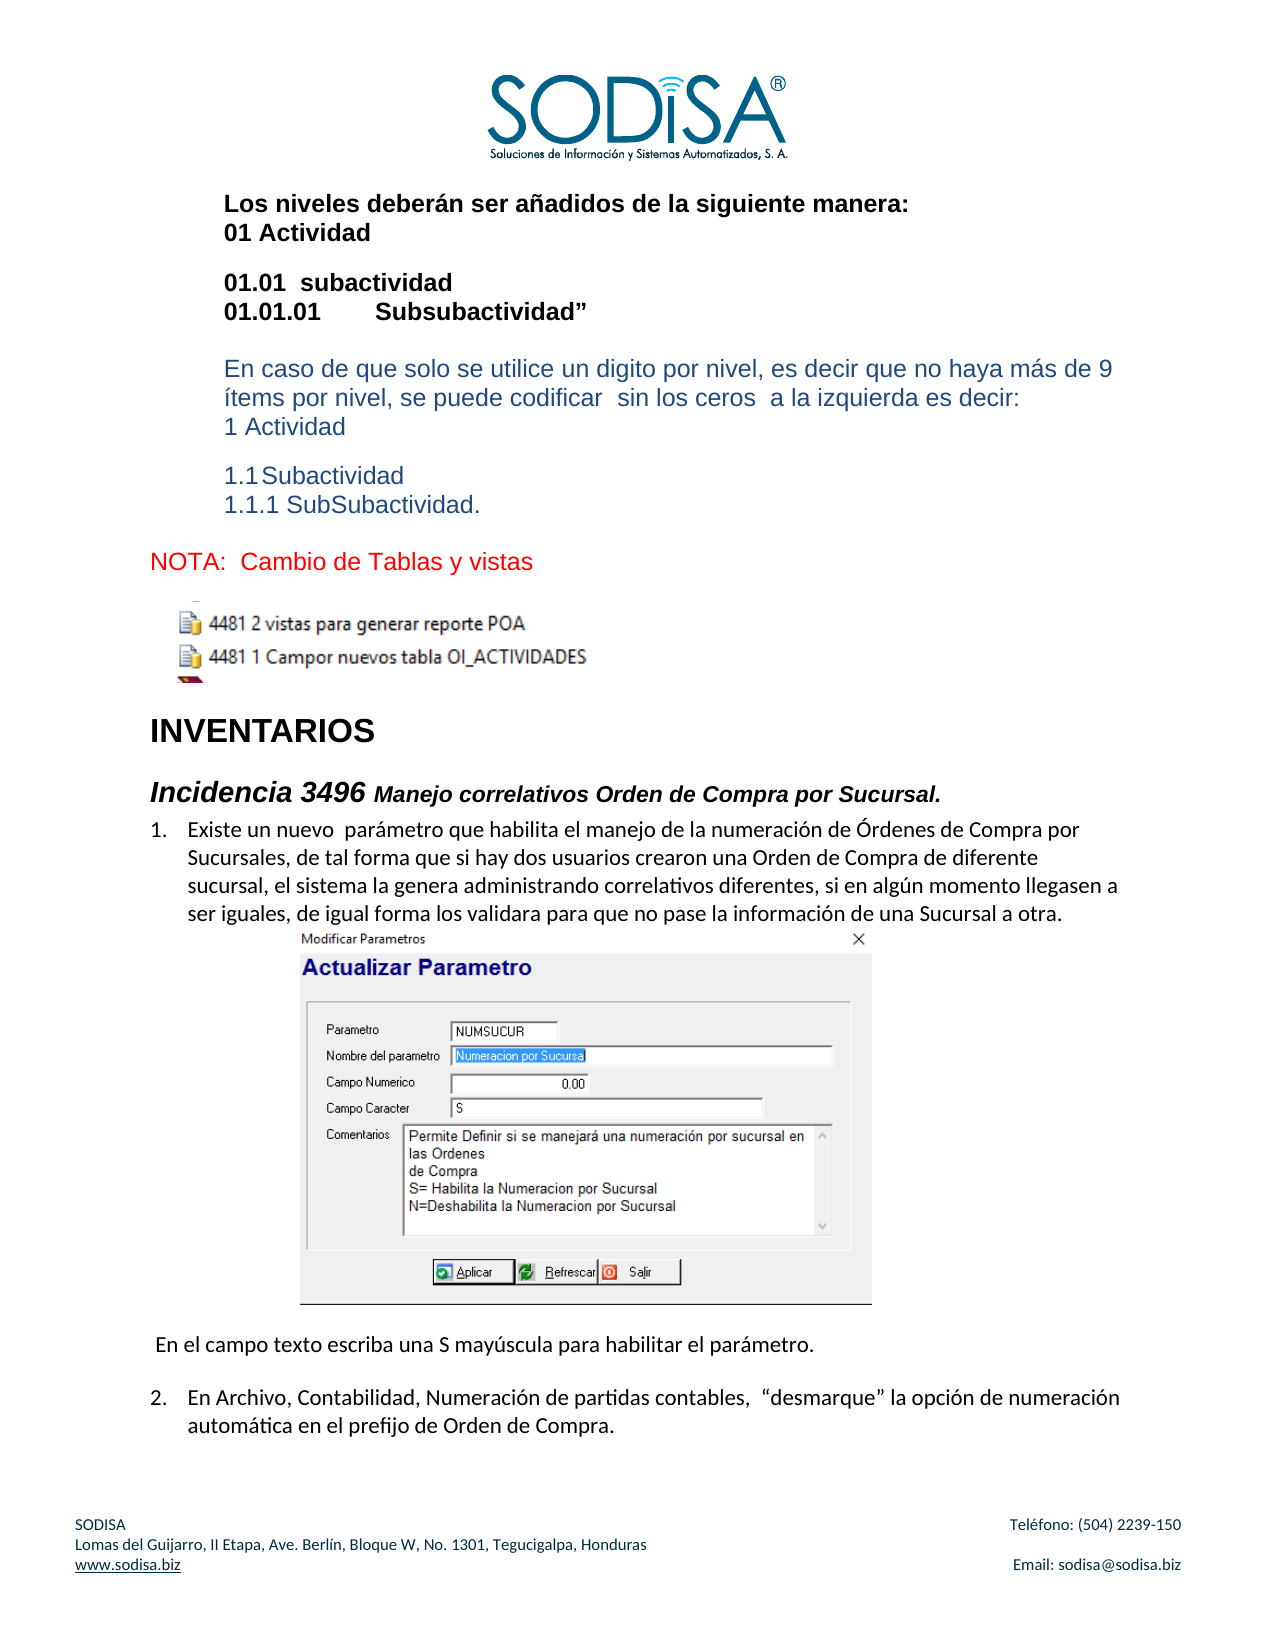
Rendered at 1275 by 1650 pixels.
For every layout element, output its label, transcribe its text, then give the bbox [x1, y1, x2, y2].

list Subsubactividad” [224, 296, 1125, 325]
list En Archivo, Contabilidad, Numeración de partidas contables, “desmarque” la opción de numeración automática en el prefijo de Orden de Compra. [150, 1383, 1125, 1439]
picture [300, 926, 872, 1305]
text Los niveles deberán ser añadidos de la siguiente manera: [224, 189, 1125, 218]
list Existe un nuevo parámetro que habilita el manejo de la numeración de Órdenes de Compra por Sucursales, de tal forma que si hay dos usuarios crearon una Orden de Compra de diferente sucursal, el sistema la genera administrando correlativos diferentes, si en algún momento llegasen a ser iguales, de igual forma los validara para que no pase la información de una Sucursal a otra. [150, 815, 1125, 927]
text 1 Actividad [224, 411, 1125, 440]
text En el campo texto escriba una S mayúscula para habilitar el parámetro. [150, 1330, 1125, 1358]
text 01 Actividad [224, 218, 1125, 247]
subtitle Incidencia 3496 Manejo correlativos Orden de Compra por Sucursal. [150, 775, 1125, 808]
text 1.1.1 SubSubactividad. [224, 490, 1125, 518]
picture [150, 601, 627, 683]
list Subactividad [224, 461, 1125, 490]
text NOTA: Cambio de Tablas y vistas [150, 547, 1125, 576]
text En caso de que solo se utilice un digito por nivel, es decir que no haya más de 9 ítems por nivel, se puede codificar sin los ceros a la izquierda es decir: [224, 354, 1125, 411]
subtitle INVENTARIOS [150, 712, 1125, 750]
list subactividad [224, 268, 1125, 296]
